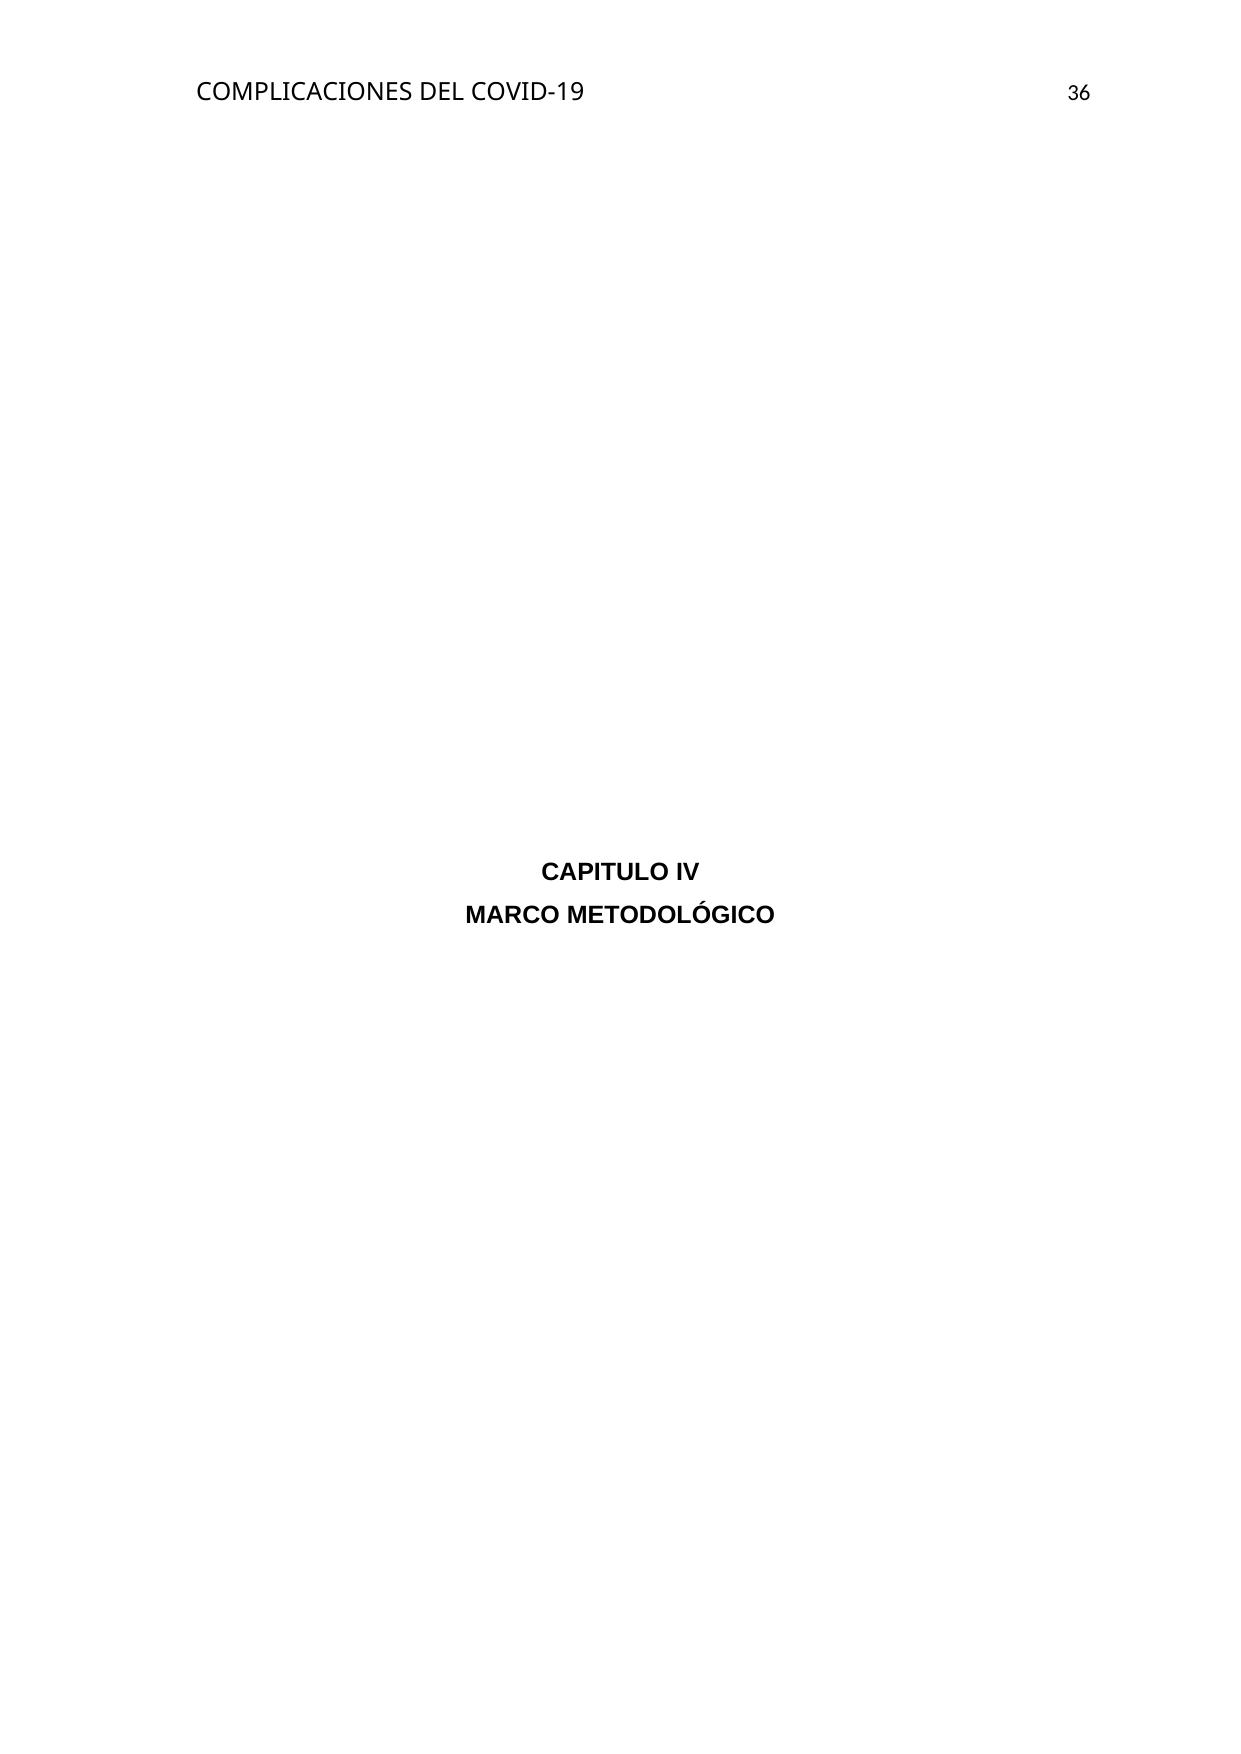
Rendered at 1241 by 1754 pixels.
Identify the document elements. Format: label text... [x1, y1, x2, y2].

text MARCO METODOLÓGICO [268, 900, 972, 928]
text CAPITULO IV [268, 857, 972, 885]
